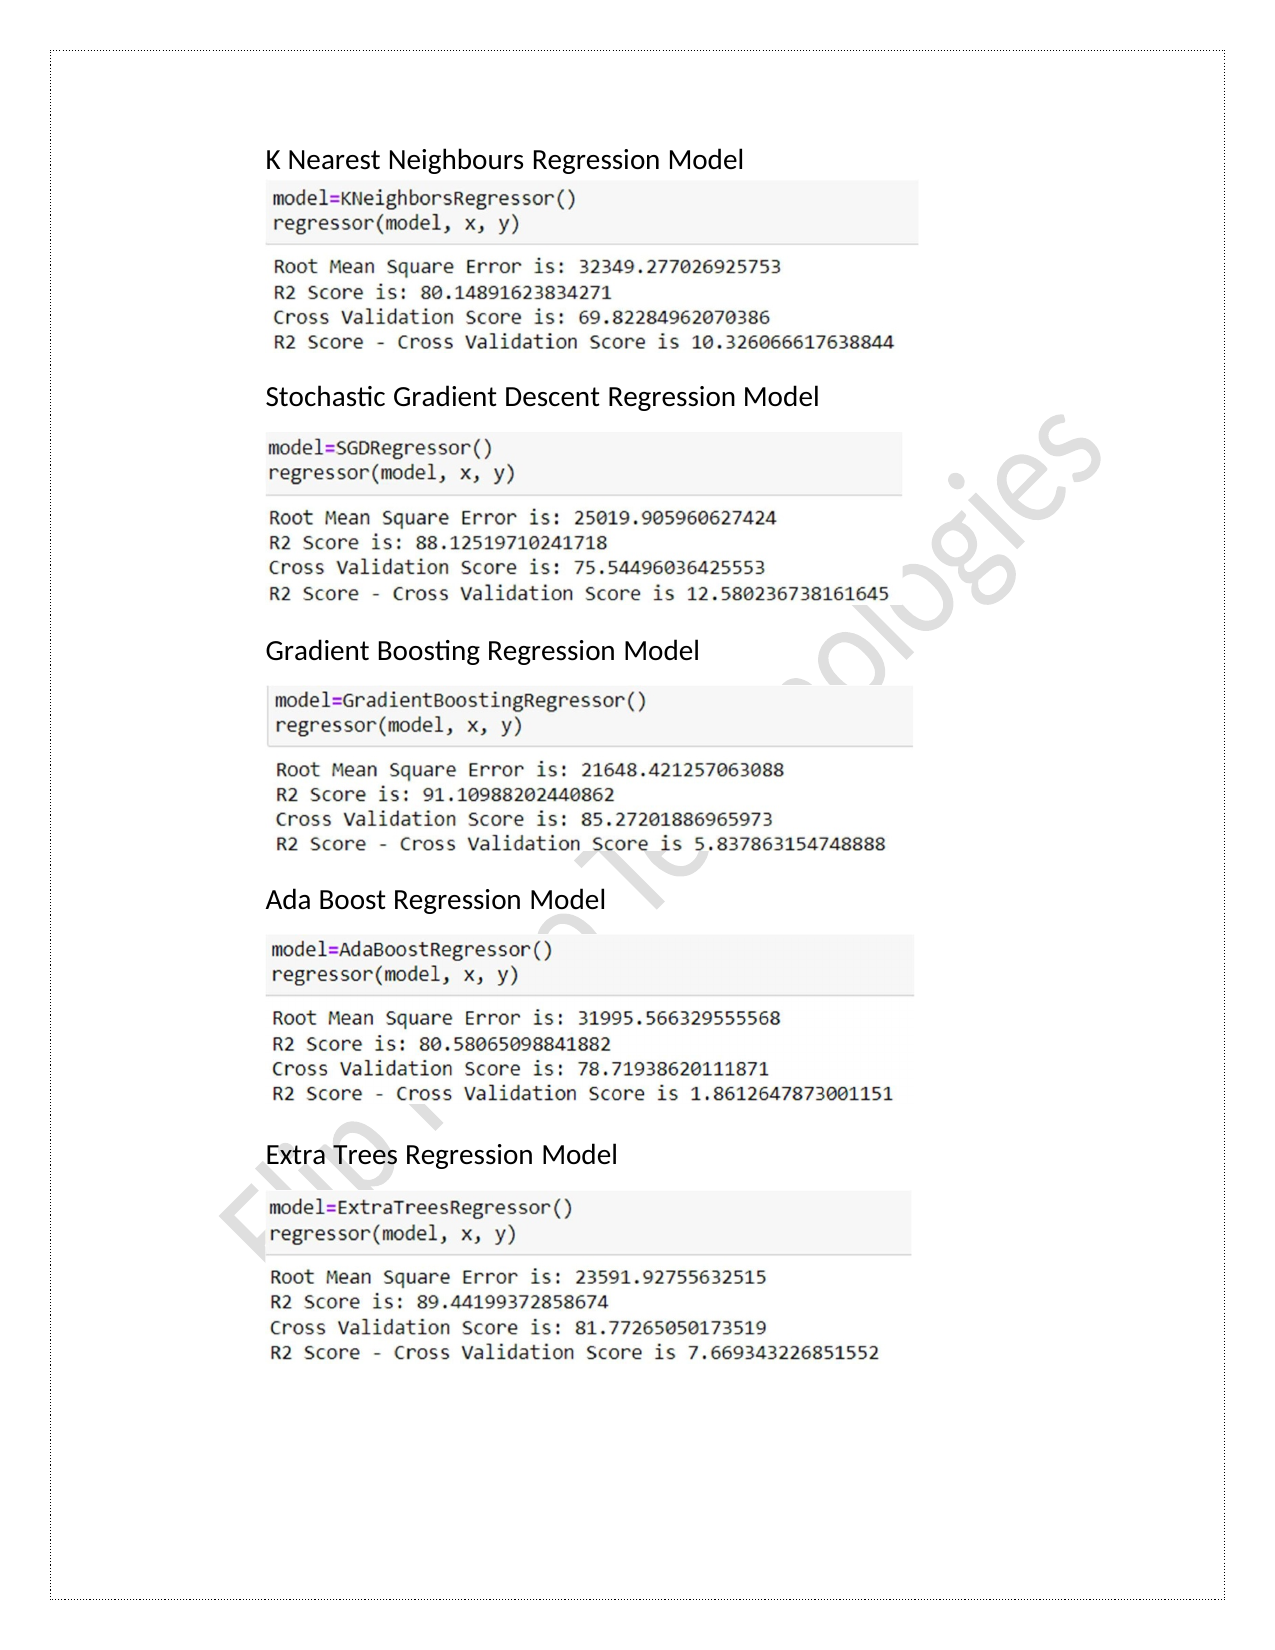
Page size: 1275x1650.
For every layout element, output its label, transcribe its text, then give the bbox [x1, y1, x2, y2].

text Gradient Boosting Regression Model [265, 632, 1161, 667]
picture [265, 432, 903, 605]
text K Nearest Neighbours Regression Model [265, 141, 1161, 177]
text Ada Boost Regression Model [265, 881, 1161, 916]
picture [265, 685, 914, 851]
picture [265, 1190, 912, 1364]
text Stochastic Gradient Descent Regression Model [265, 378, 1161, 414]
text Extra Trees Regression Model [265, 1136, 1161, 1172]
picture [265, 934, 915, 1104]
picture [265, 179, 919, 353]
